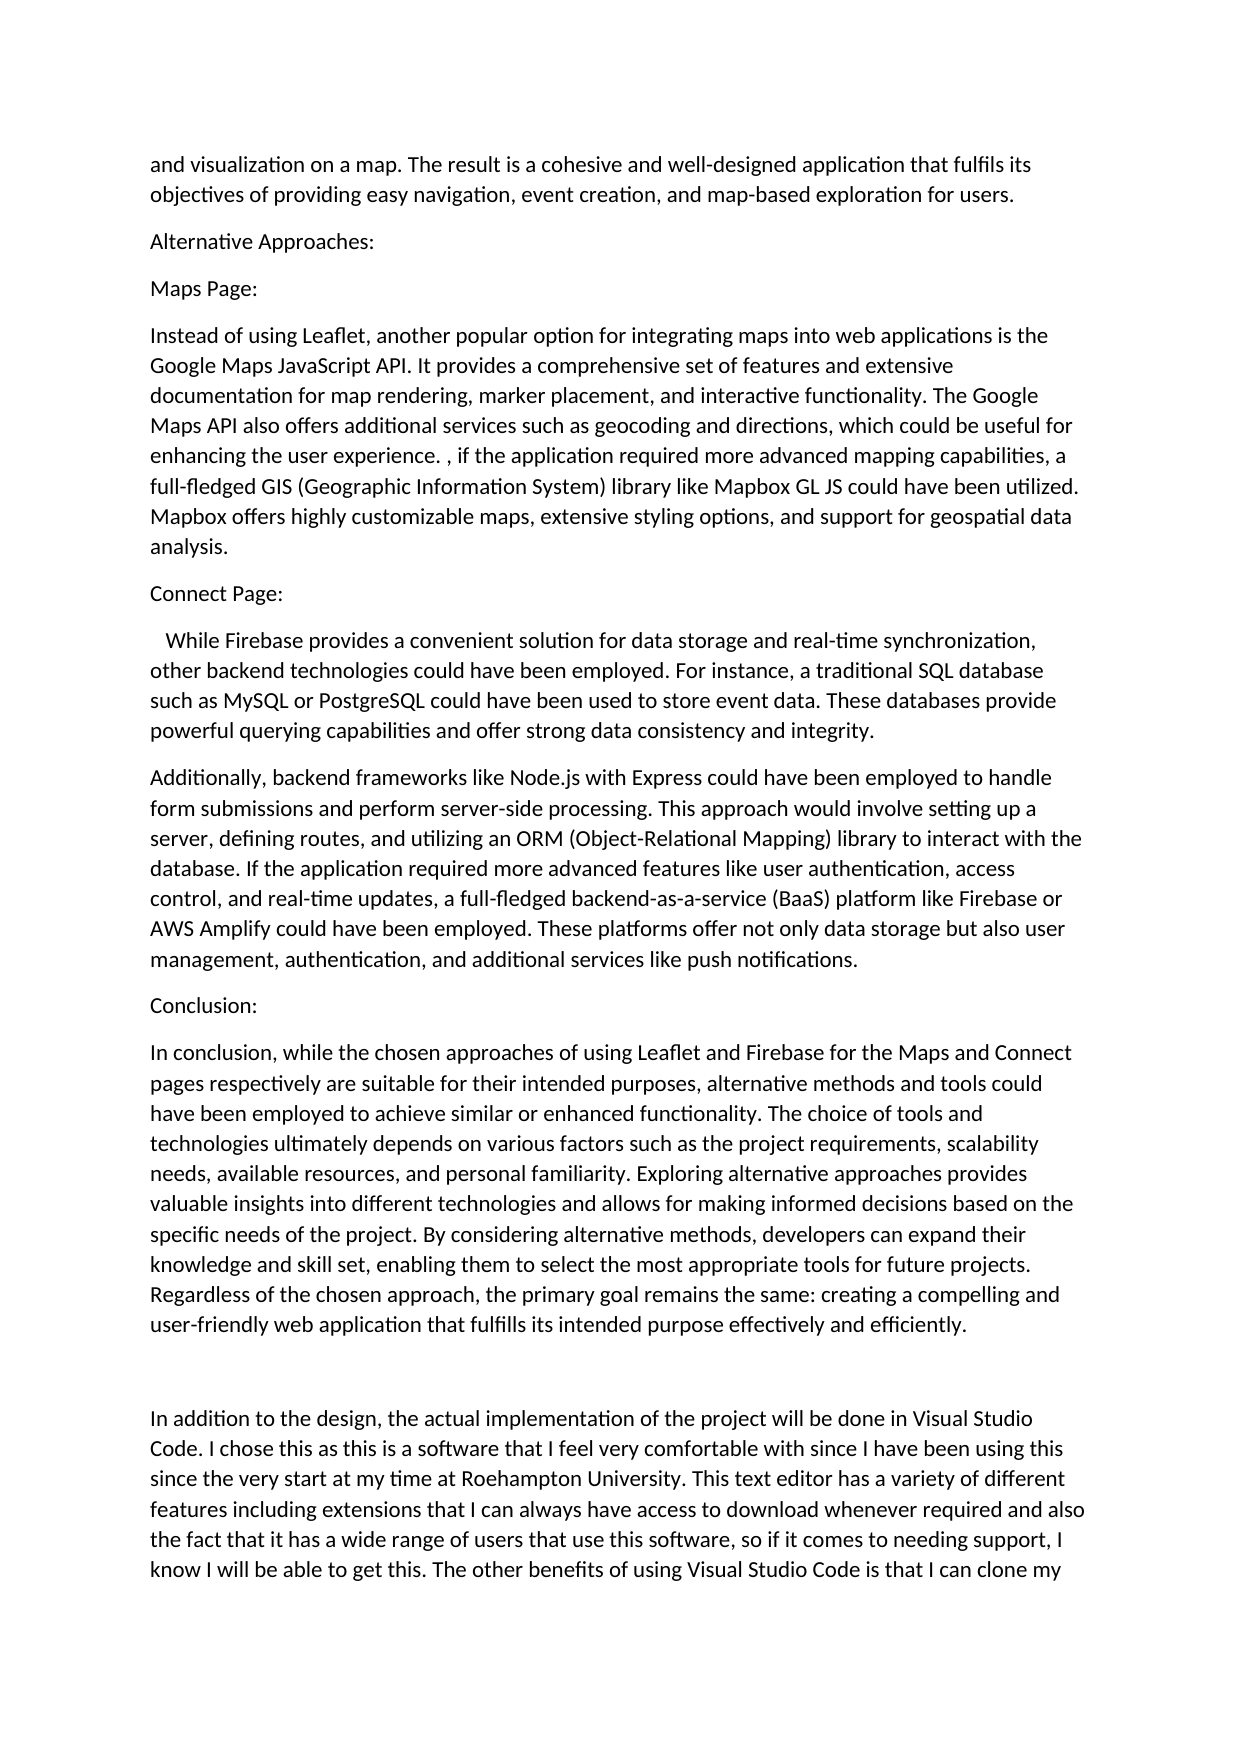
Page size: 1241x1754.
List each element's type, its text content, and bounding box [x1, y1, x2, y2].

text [150, 1404, 1090, 1583]
text Maps Page: [150, 274, 1090, 302]
text Alternative Approaches: [150, 227, 1090, 255]
text Conclusion: [150, 992, 1090, 1020]
text In conclusion, while the chosen approaches of using Leaflet and Firebase for the Maps and Connect pages respectively are suitable for their intended purposes, alternative methods and tools could have been employed to achieve similar or enhanced functionality. The choice of tools and technologies ultimately depends on various factors such as the project requirements, scalability needs, available resources, and personal familiarity. Exploring alternative approaches provides valuable insights into different technologies and allows for making informed decisions based on the specific needs of the project. By considering alternative methods, developers can expand their knowledge and skill set, enabling them to select the most appropriate tools for future projects. Regardless of the chosen approach, the primary goal remains the same: creating a compelling and user-friendly web application that fulfills its intended purpose effectively and efficiently. [150, 1038, 1090, 1338]
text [150, 150, 1090, 208]
text While Firebase provides a convenient solution for data storage and real-time synchronization, other backend technologies could have been employed. For instance, a traditional SQL database such as MySQL or PostgreSQL could have been used to store event data. These databases provide powerful querying capabilities and offer strong data consistency and integrity. [150, 626, 1090, 745]
text Additionally, backend frameworks like Node.js with Express could have been employed to handle form submissions and perform server-side processing. This approach would involve setting up a server, defining routes, and utilizing an ORM (Object-Relational Mapping) library to interact with the database. If the application required more advanced features like user authentication, access control, and real-time updates, a full-fledged backend-as-a-service (BaaS) platform like Firebase or AWS Amplify could have been employed. These platforms offer not only data storage but also user management, authentication, and additional services like push notifications. [150, 763, 1090, 973]
text Connect Page: [150, 579, 1090, 607]
text Instead of using Leaflet, another popular option for integrating maps into web applications is the Google Maps JavaScript API. It provides a comprehensive set of features and extensive documentation for map rendering, marker placement, and interactive functionality. The Google Maps API also offers additional services such as geocoding and directions, which could be useful for enhancing the user experience. , if the application required more advanced mapping capabilities, a full-fledged GIS (Geographic Information System) library like Mapbox GL JS could have been utilized. Mapbox offers highly customizable maps, extensive styling options, and support for geospatial data analysis. [150, 321, 1090, 560]
